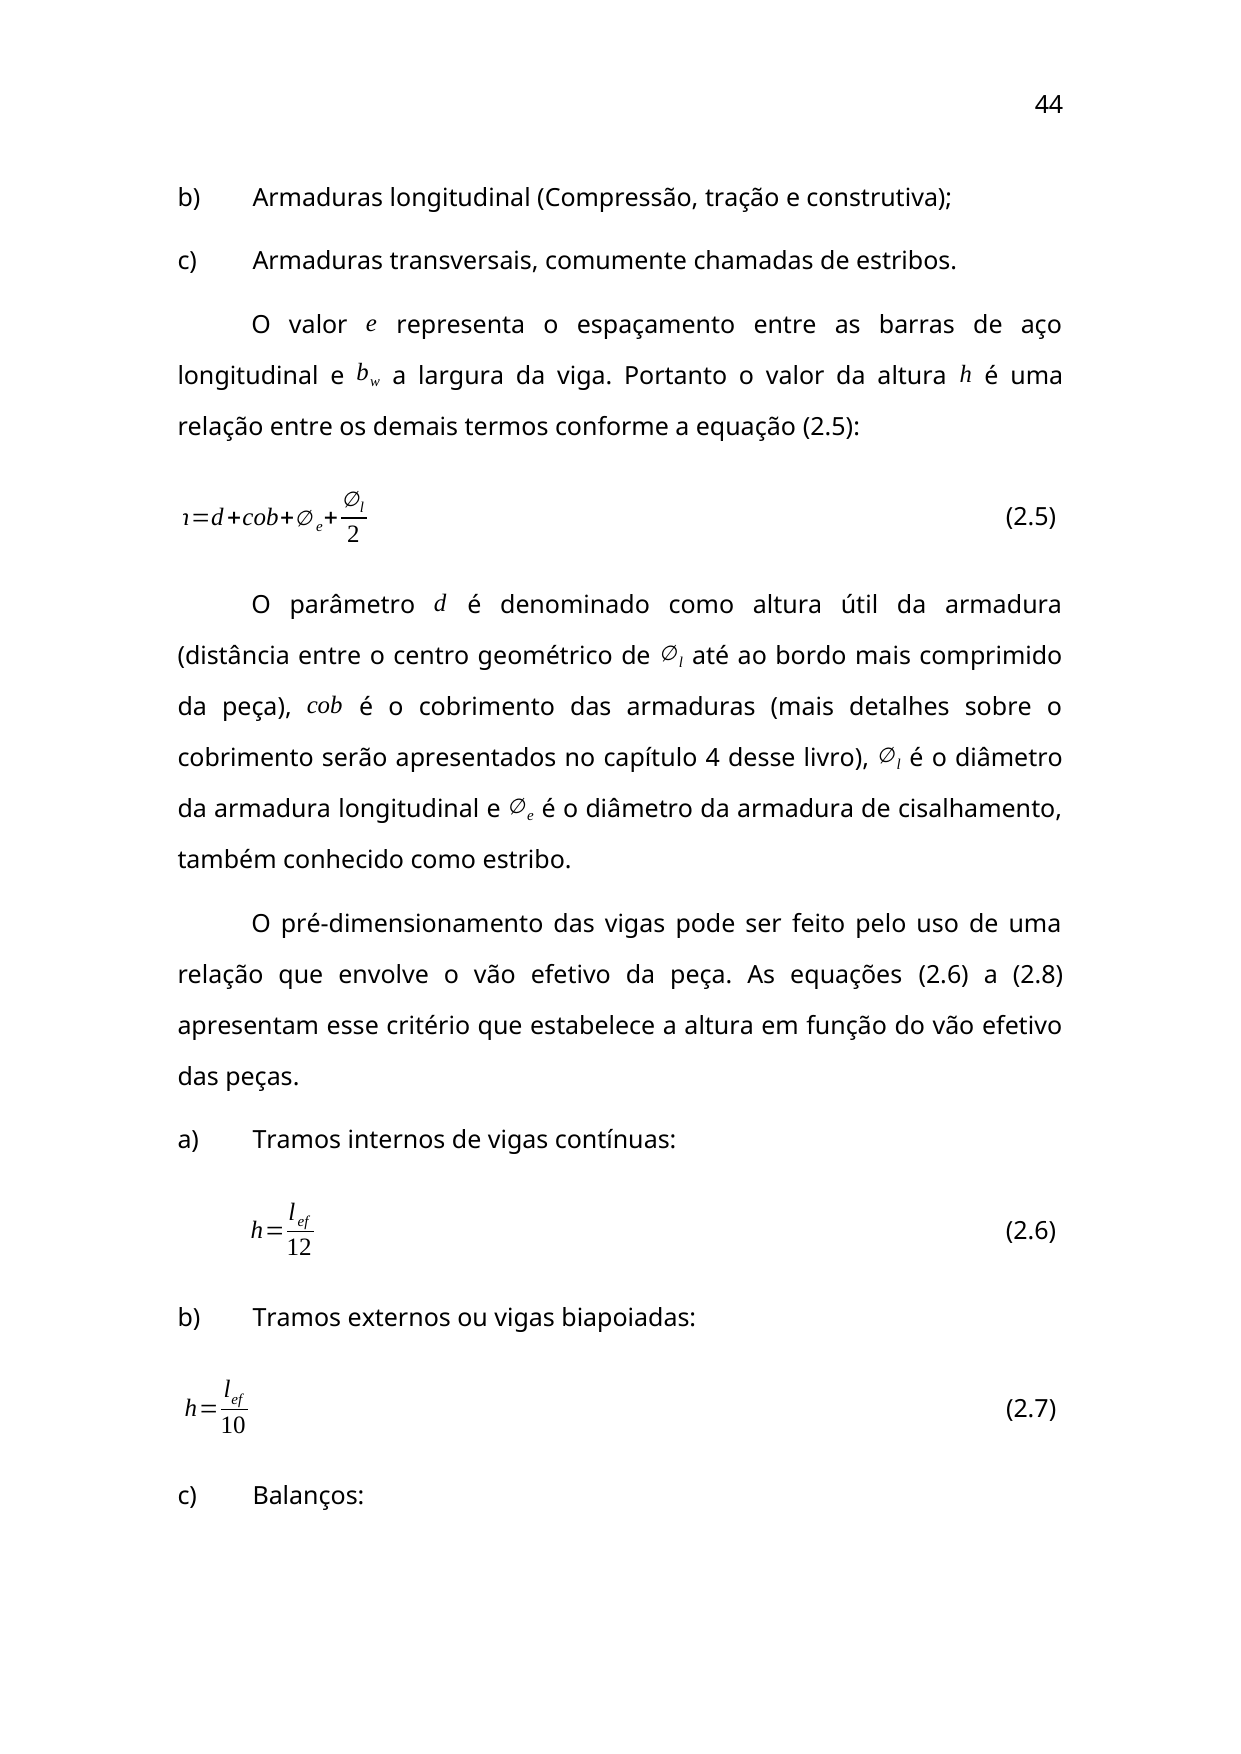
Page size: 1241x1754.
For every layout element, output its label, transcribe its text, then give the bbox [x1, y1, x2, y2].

text O parâmetro é denominado como altura útil da armadura (distância entre o centro geométrico de até ao bordo mais comprimido da peça), é o cobrimento das armaduras (mais detalhes sobre o cobrimento serão apresentados no capítulo 4 desse livro), é o diâmetro da armadura longitudinal e é o diâmetro da armadura de cisalhamento, também conhecido como estribo. [177, 587, 1063, 876]
list Armaduras transversais, comumente chamadas de estribos. [177, 243, 1063, 277]
table_header [184, 472, 922, 574]
text O valor representa o espaçamento entre as barras de aço longitudinal e a largura da viga. Portanto o valor da altura é uma relação entre os demais termos conforme a equação (2.5): [177, 306, 1063, 443]
table_header [177, 1364, 930, 1466]
table_header (2.6) [922, 1186, 1063, 1287]
table_header [184, 1186, 922, 1287]
list Tramos internos de vigas contínuas: [177, 1122, 1063, 1156]
list Armaduras longitudinal (Compressão, tração e construtiva); [177, 179, 1063, 213]
text O pré-dimensionamento das vigas pode ser feito pelo uso de uma relação que envolve o vão efetivo da peça. As equações (2.6) a (2.8) apresentam esse critério que estabelece a altura em função do vão efetivo das peças. [177, 905, 1063, 1092]
table_header (2.5) [922, 472, 1063, 574]
table_header (2.7) [930, 1364, 1063, 1466]
list Balanços: [177, 1478, 1063, 1512]
list Tramos externos ou vigas biapoiadas: [177, 1300, 1063, 1334]
